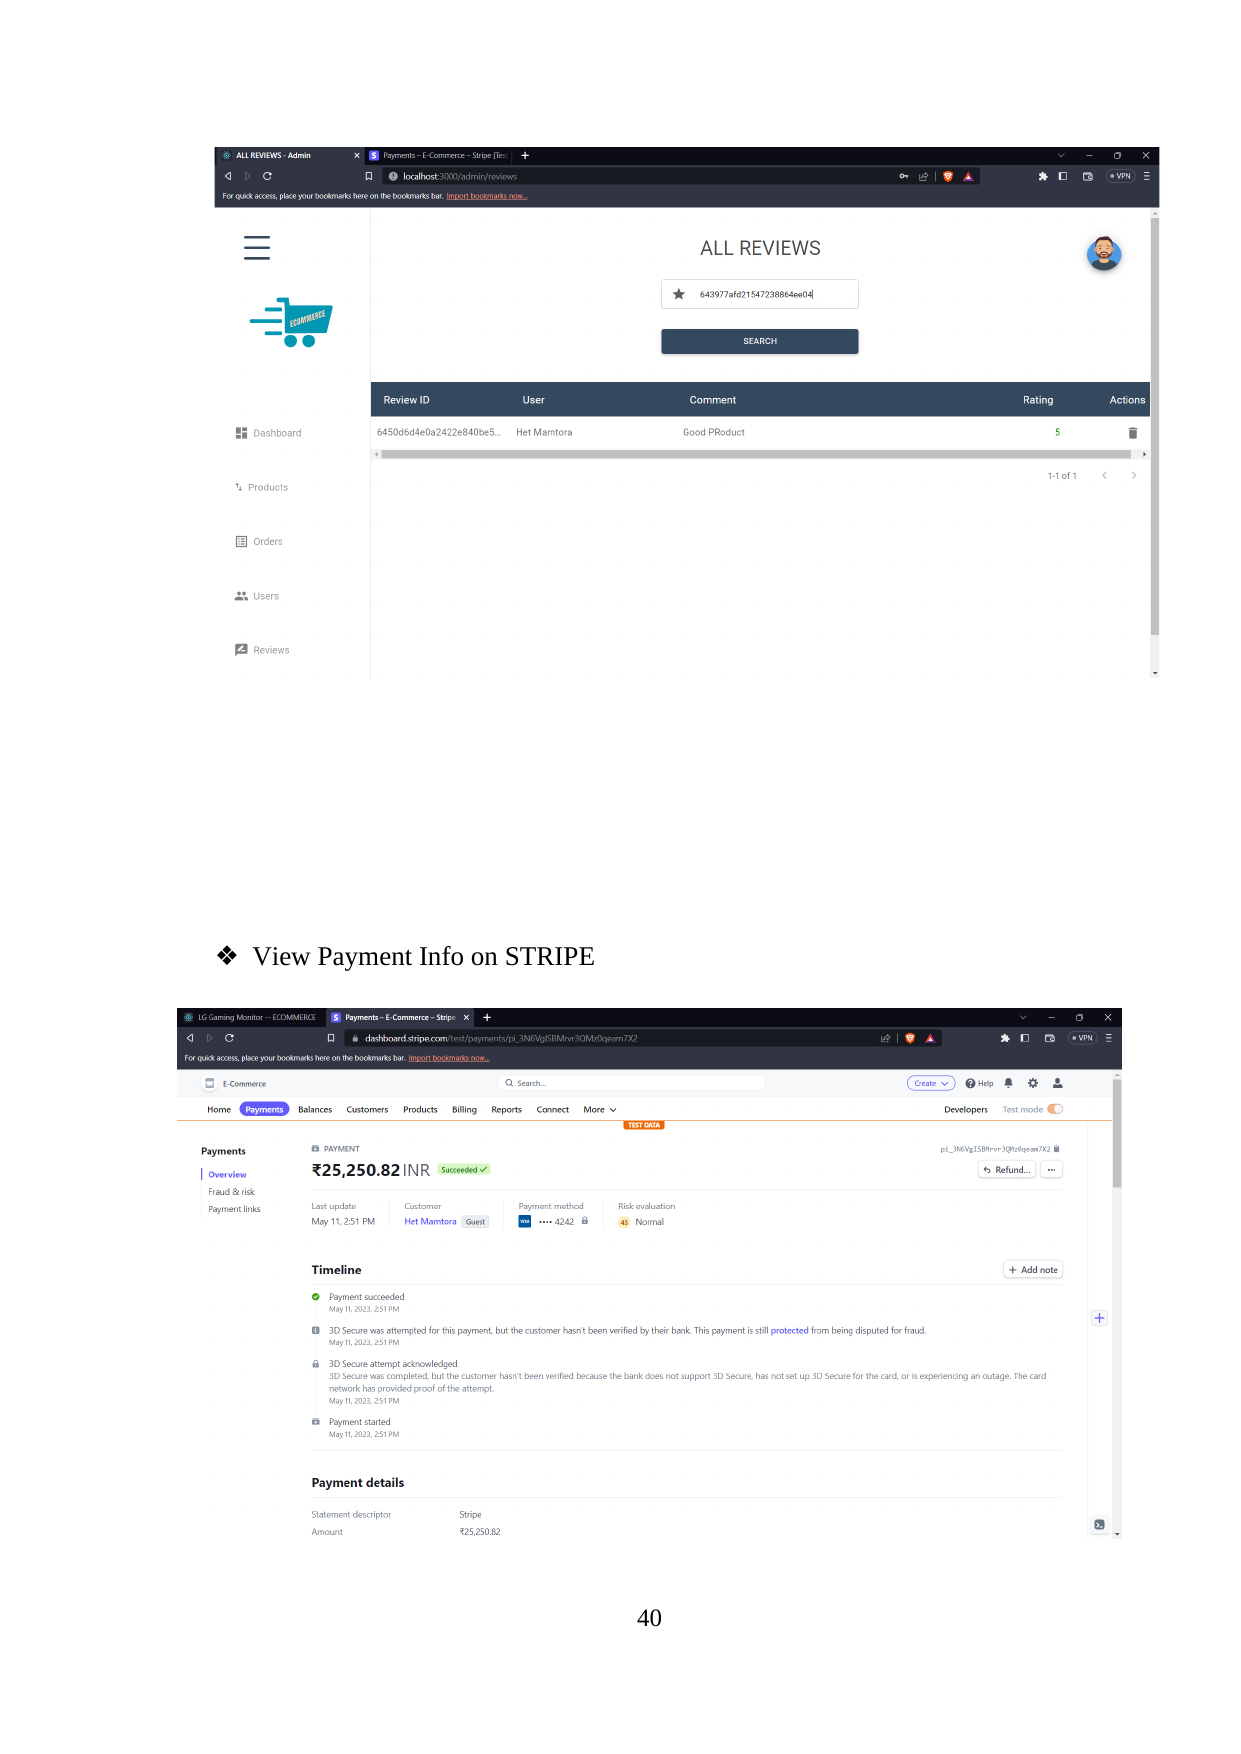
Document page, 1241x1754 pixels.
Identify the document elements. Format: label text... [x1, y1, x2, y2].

picture [214, 147, 1160, 678]
picture [177, 1008, 1122, 1539]
list View Payment Info on STRIPE [214, 925, 1122, 981]
